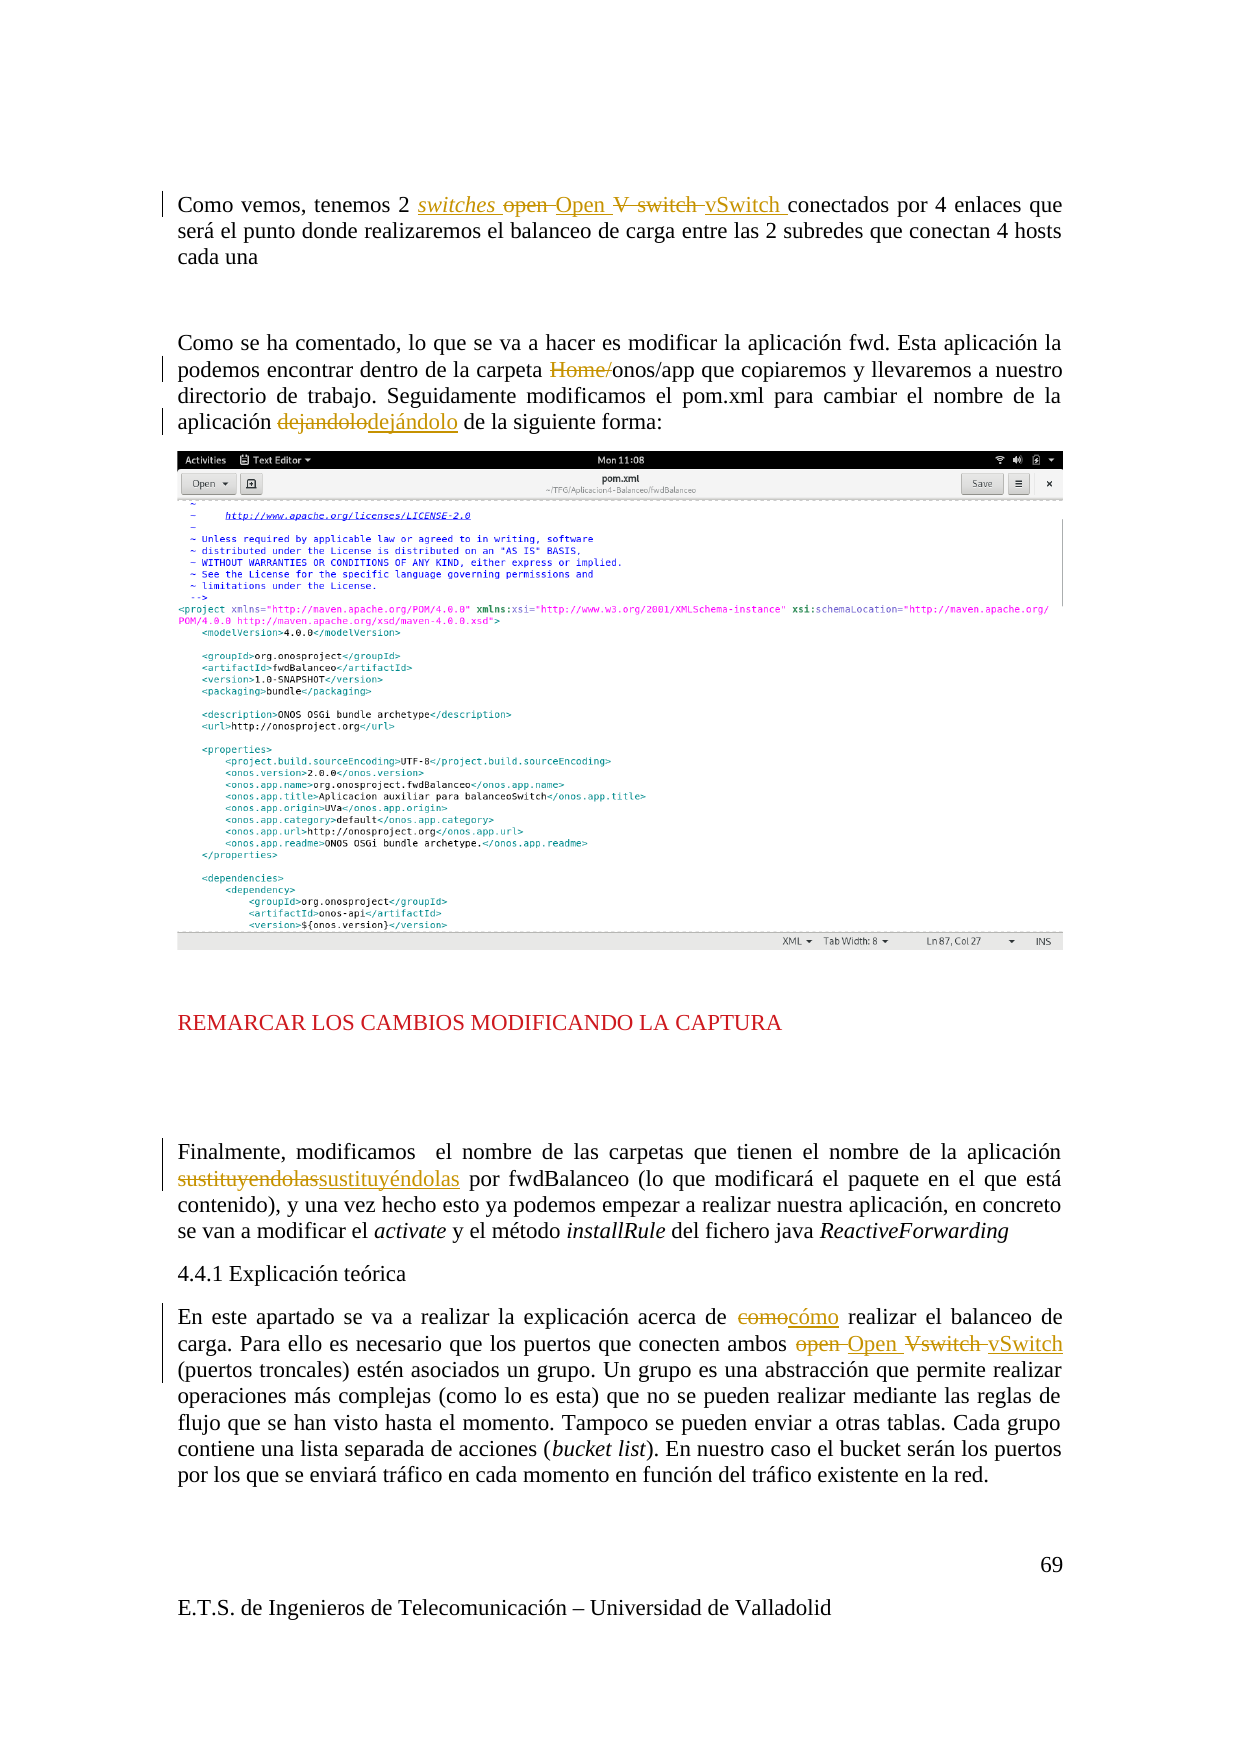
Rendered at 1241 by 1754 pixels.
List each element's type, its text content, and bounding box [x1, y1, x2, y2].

text Finalmente, modificamos el nombre de las carpetas que tienen el nombre de la aplicación por fwdBalanceo (lo que modificará el paquete en el que está contenido), y una vez hecho esto ya podemos empezar a realizar nuestra aplicación, en concreto se van a modificar el activate y el método installRule del fichero java ReactiveForwarding [177, 1138, 1063, 1244]
text En este apartado se va a realizar la explicación acerca de realizar el balanceo de carga. Para ello es necesario que los puertos que conecten ambos (puertos troncales) estén asociados un grupo. Un grupo es una abstracción que permite realizar operaciones más complejas (como lo es esta) que no se pueden realizar mediante las reglas de flujo que se han visto hasta el momento. Tampoco se pueden enviar a otras tablas. Cada grupo contiene una lista separada de acciones (bucket list). En nuestro caso el bucket serán los puertos por los que se enviará tráfico en cada momento en función del tráfico existente en la red. [177, 1303, 1063, 1488]
picture [177, 451, 1063, 950]
text Como se ha comentado, lo que se va a hacer es modificar la aplicación fwd. Esta aplicación la podemos encontrar dentro de la carpeta onos/app que copiaremos y llevaremos a nuestro directorio de trabajo. Seguidamente modificamos el pom.xml para cambiar el nombre de la aplicación de la siguiente forma: [177, 329, 1063, 435]
text 4.4.1 Explicación teórica [177, 1260, 1063, 1287]
text Como vemos, tenemos 2 conectados por 4 enlaces que será el punto donde realizaremos el balanceo de carga entre las 2 subredes que conectan 4 hosts cada una [177, 191, 1063, 270]
text REMARCAR LOS CAMBIOS MODIFICANDO LA CAPTURA [177, 1009, 1063, 1036]
